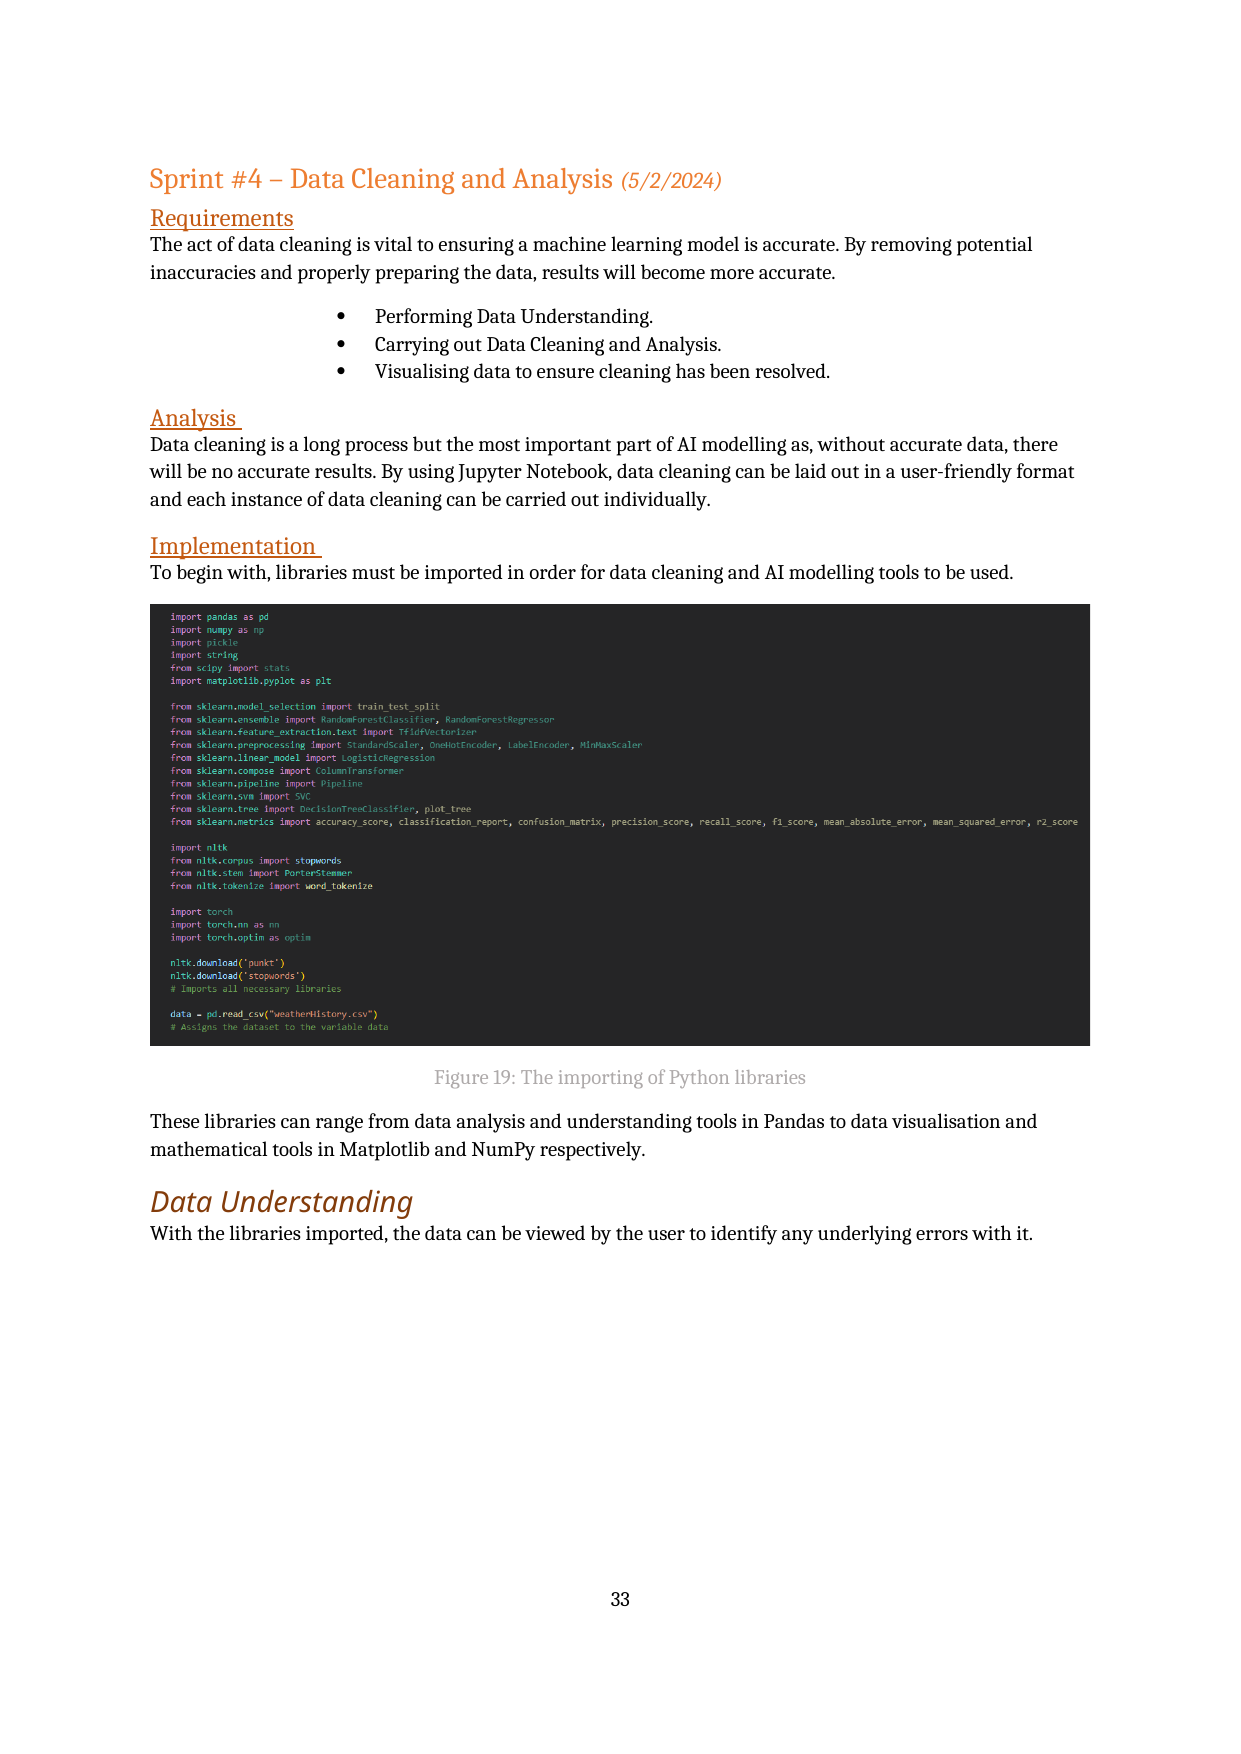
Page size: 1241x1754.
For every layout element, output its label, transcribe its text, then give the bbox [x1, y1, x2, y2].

list Performing Data Understanding. [337, 305, 1090, 329]
subtitle Requirements [150, 204, 1090, 233]
subtitle Sprint #4 – Data Cleaning and Analysis (5/2/2024) [150, 162, 1090, 196]
picture [150, 604, 1091, 1046]
text Data cleaning is a long process but the most important part of AI modelling as, without accurate data, there will be no accurate results. By using Jupyter Notebook, data cleaning can be laid out in a user-friendly format and each instance of data cleaning can be carried out individually. [150, 433, 1090, 512]
text The act of data cleaning is vital to ensuring a machine learning model is accurate. By removing potential inaccuracies and properly preparing the data, results will become more accurate. [150, 233, 1090, 284]
subtitle Implementation [150, 532, 1090, 561]
subtitle Analysis [150, 404, 1090, 433]
text To begin with, libraries must be imported in order for data cleaning and AI modelling tools to be used. [150, 561, 1090, 584]
text With the libraries imported, the data can be viewed by the user to identify any underlying errors with it. [150, 1221, 1090, 1245]
list Carrying out Data Cleaning and Analysis. [337, 332, 1090, 356]
text Figure 19: The importing of Python libraries [150, 1066, 1090, 1090]
list Visualising data to ensure cleaning has been resolved. [337, 360, 1090, 384]
text These libraries can range from data analysis and understanding tools in Pandas to data visualisation and mathematical tools in Matplotlib and NumPy respectively. [150, 1110, 1090, 1161]
subtitle Data Understanding [150, 1182, 1090, 1221]
